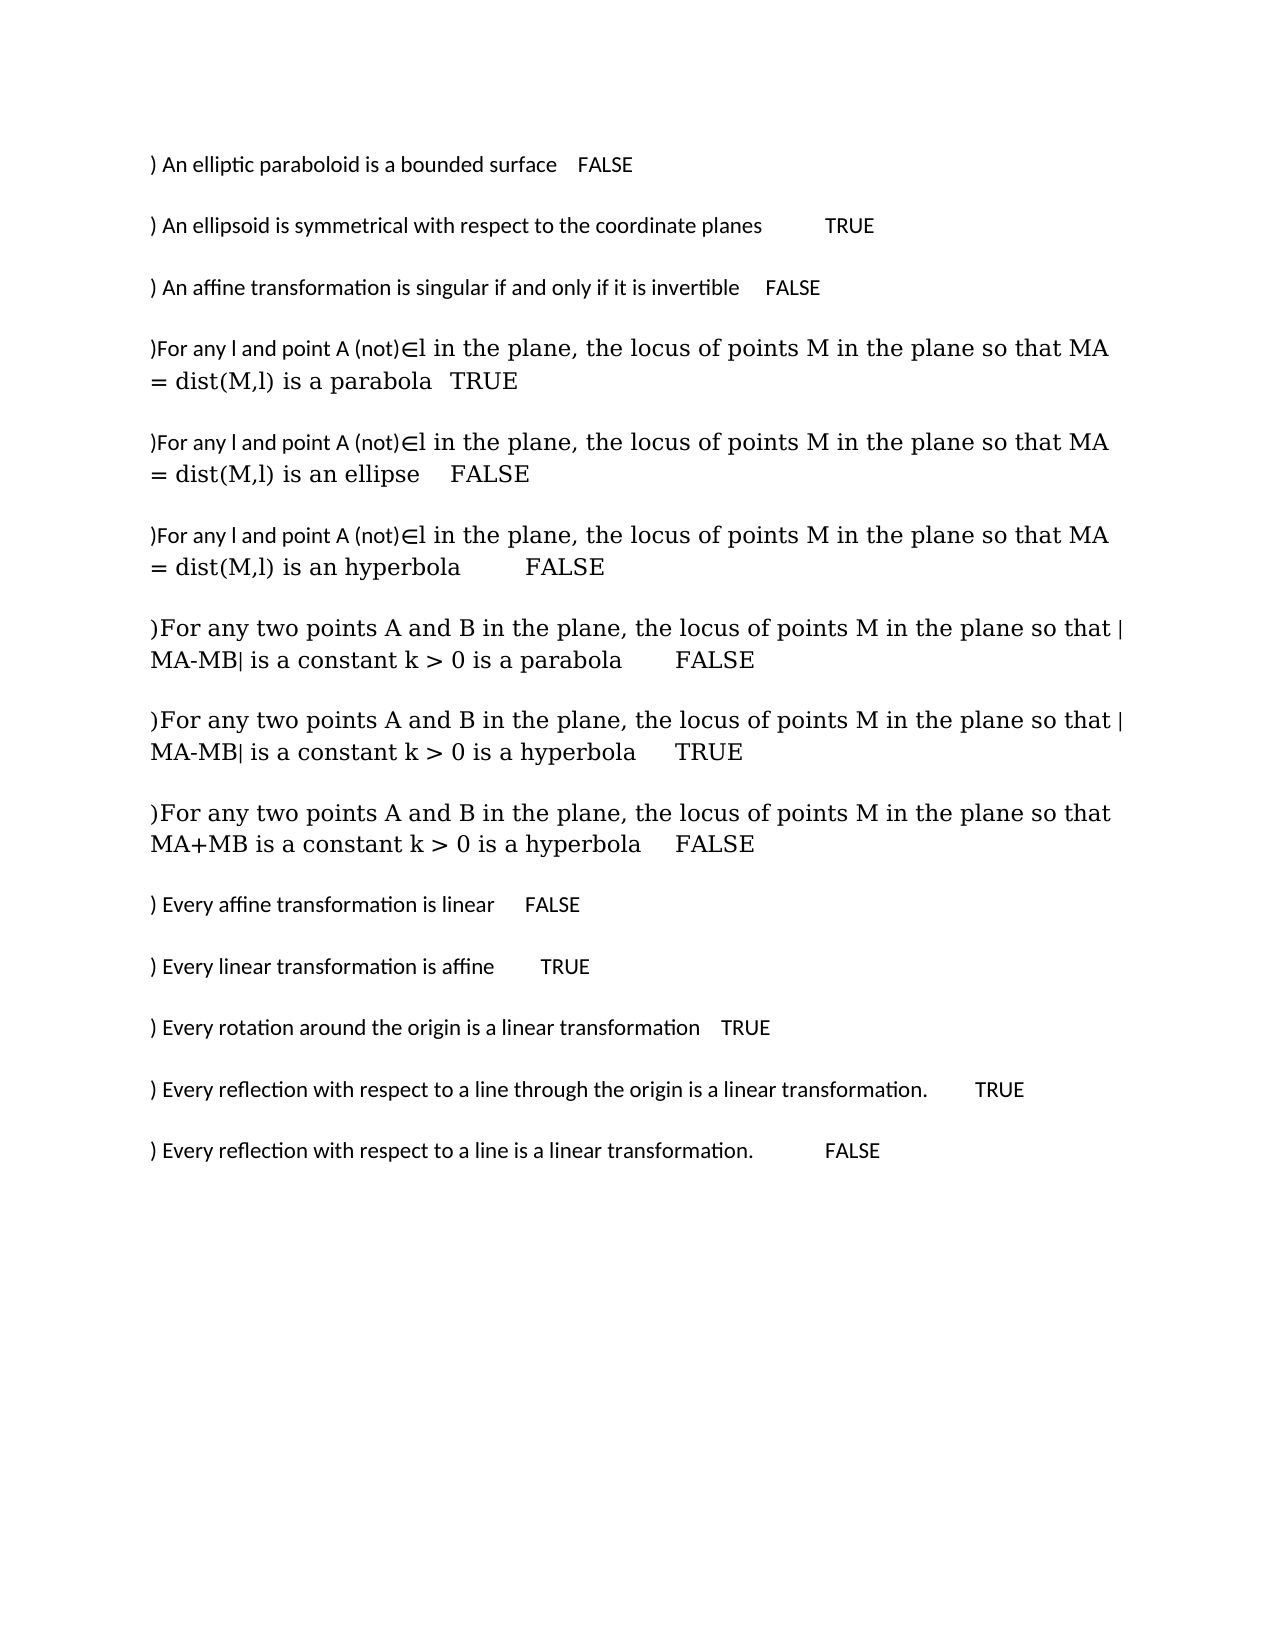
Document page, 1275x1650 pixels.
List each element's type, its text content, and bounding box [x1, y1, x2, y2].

text ) Every reflection with respect to a line through the origin is a linear transformation. TRUE [150, 1075, 1125, 1103]
text )For any two points A and B in the plane, the locus of points M in the plane so that MA+MB is a constant k > 0 is a hyperbola FALSE [150, 798, 1125, 857]
text ) Every linear transformation is affine TRUE [150, 952, 1125, 980]
text ) An affine transformation is singular if and only if it is invertible FALSE [150, 273, 1125, 301]
text ) An elliptic paraboloid is a bounded surface FALSE [150, 150, 1125, 178]
text ) Every reflection with respect to a line is a linear transformation. FALSE [150, 1136, 1125, 1164]
text ) Every rotation around the origin is a linear transformation TRUE [150, 1013, 1125, 1041]
text ) Every affine transformation is linear FALSE [150, 891, 1125, 919]
text )For any two points A and B in the plane, the locus of points M in the plane so that |MA-MB| is a constant k > 0 is a hyperbola TRUE [150, 706, 1125, 765]
text )For any l and point A (not)∈l in the plane, the locus of points M in the plane so that MA = dist(M,l) is an ellipse FALSE [150, 427, 1125, 487]
text )For any l and point A (not)∈l in the plane, the locus of points M in the plane so that MA = dist(M,l) is a parabola TRUE [150, 334, 1125, 394]
text )For any l and point A (not)∈l in the plane, the locus of points M in the plane so that MA = dist(M,l) is an hyperbola FALSE [150, 521, 1125, 581]
text ) An ellipsoid is symmetrical with respect to the coordinate planes TRUE [150, 211, 1125, 239]
text )For any two points A and B in the plane, the locus of points M in the plane so that |MA-MB| is a constant k > 0 is a parabola FALSE [150, 614, 1125, 673]
